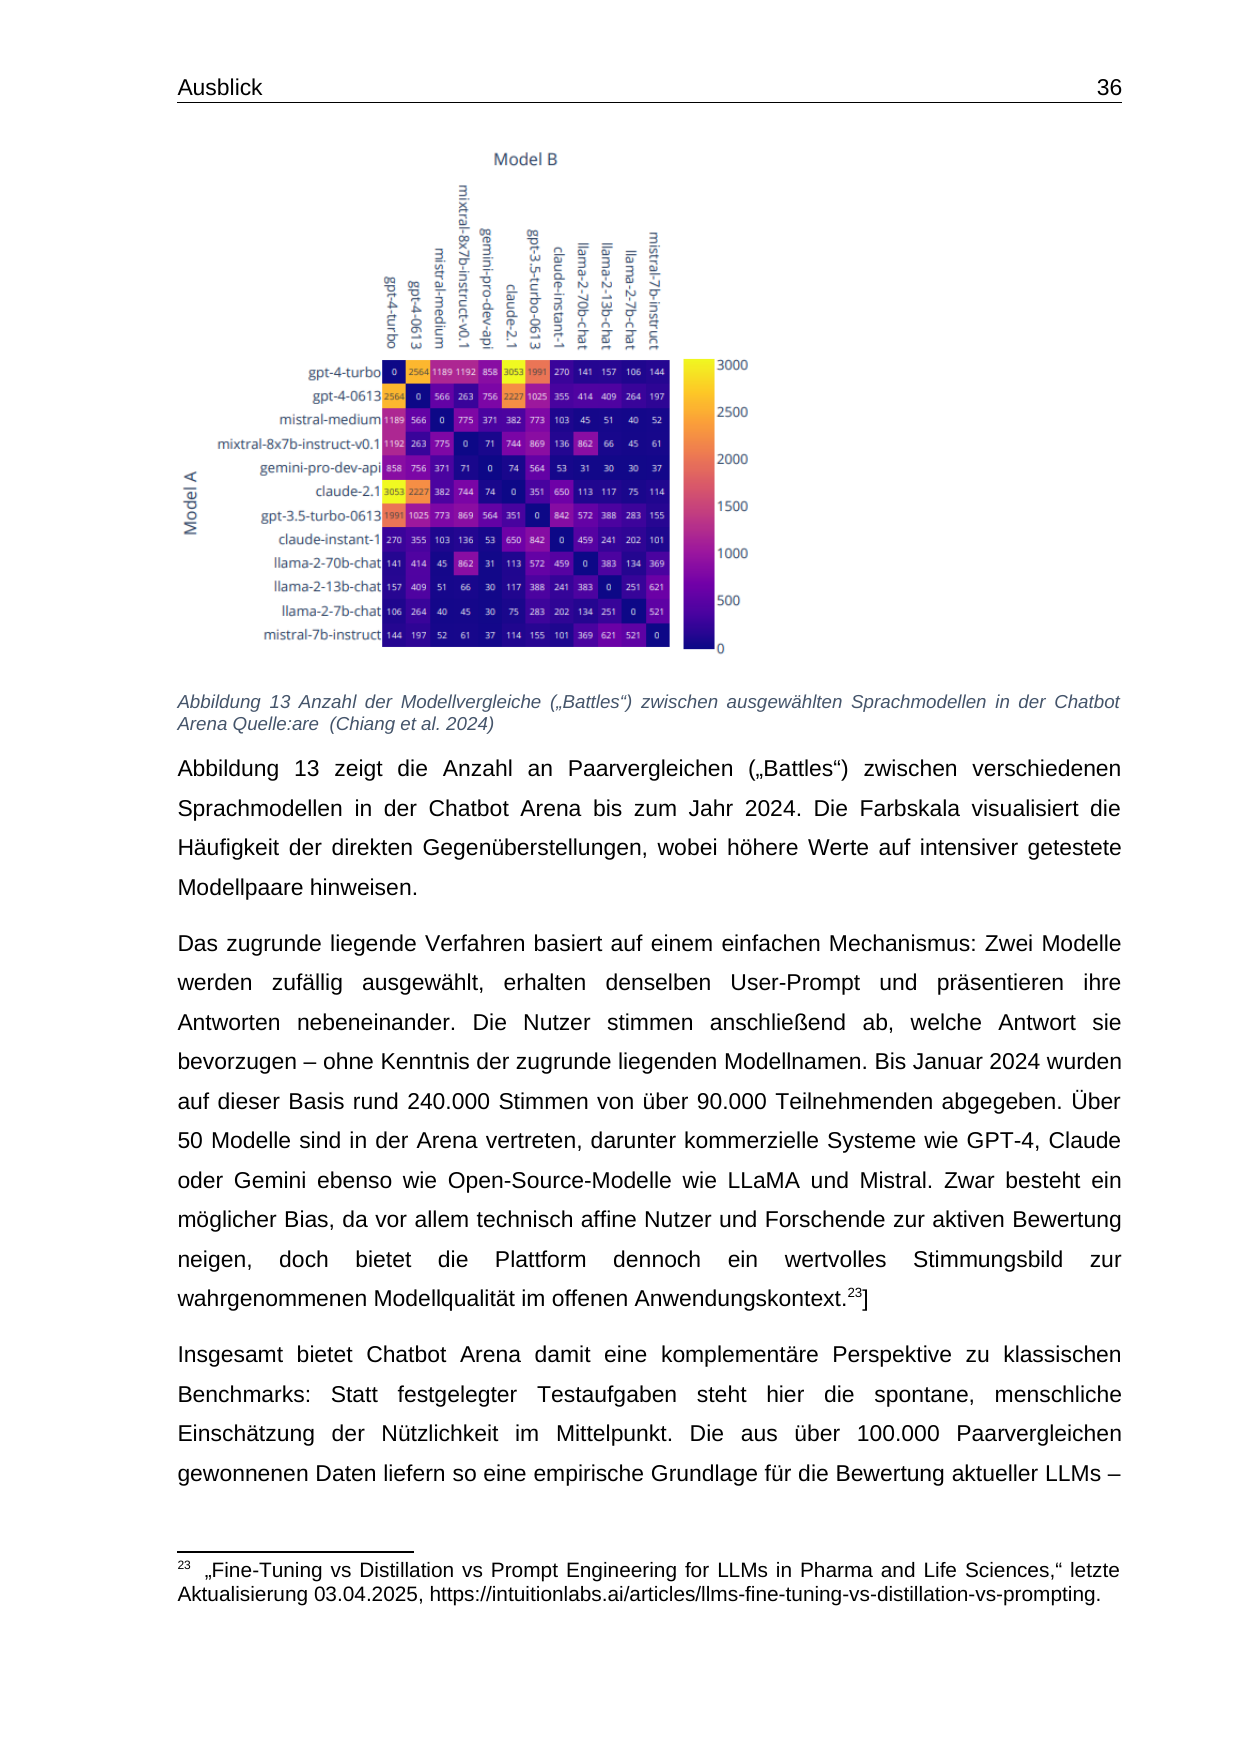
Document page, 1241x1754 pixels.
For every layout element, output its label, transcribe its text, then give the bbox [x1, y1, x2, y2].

picture [177, 147, 768, 662]
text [177, 1341, 1122, 1486]
text Abbildung 14 Anzahl der Modellvergleiche („Battles“) zwischen ausgewählten Sprachmodellen in der Chatbot Arena Quelle:are [177, 691, 1122, 734]
text Das zugrunde liegende Verfahren basiert auf einem einfachen Mechanismus: Zwei Modelle werden zufällig ausgewählt, erhalten denselben User-Prompt und präsentieren ihre Antworten nebeneinander. Die Nutzer stimmen anschließend ab, welche Antwort sie bevorzugen – ohne Kenntnis der zugrunde liegenden Modellnamen. Bis Januar 2024 wurden auf dieser Basis rund 240.000 Stimmen von über 90.000 Teilnehmenden abgegeben. Über 50 Modelle sind in der Arena vertreten, darunter kommerzielle Systeme wie GPT-4, Claude oder Gemini ebenso wie Open-Source-Modelle wie LLaMA und Mistral. Zwar besteht ein möglicher Bias, da vor allem technisch affine Nutzer und Forschende zur aktiven Bewertung neigen, doch bietet die Plattform dennoch ein wertvolles Stimmungsbild zur wahrgenommenen Modellqualität im offenen Anwendungskontext.] [177, 930, 1122, 1311]
